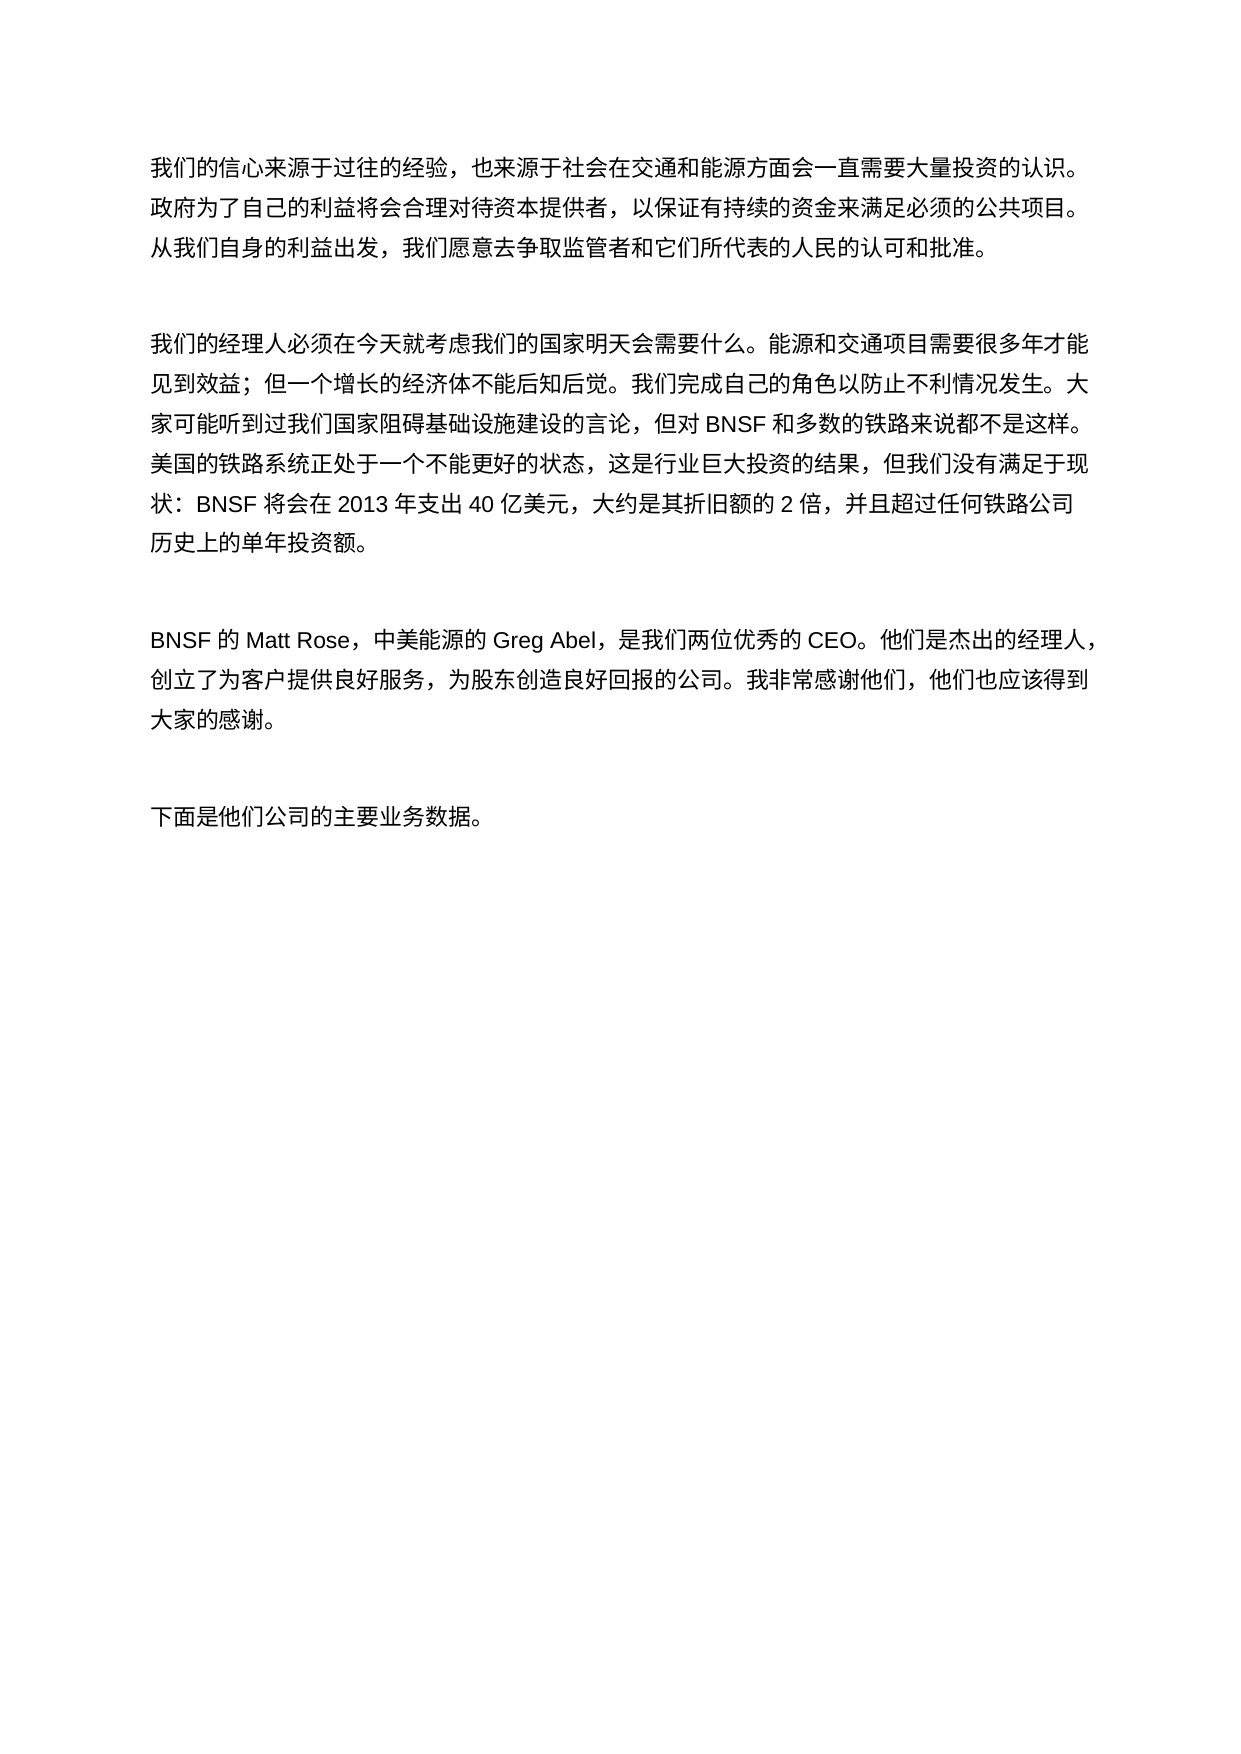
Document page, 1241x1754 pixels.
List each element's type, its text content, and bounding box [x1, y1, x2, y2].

text 我们的经理人必须在今天就考虑我们的国家明天会需要什么。能源和交通项目需要很多年才能见到效益；但一个增长的经济体不能后知后觉。我们完成自己的角色以防止不利情况发生。大家可能听到过我们国家阻碍基础设施建设的言论，但对 BNSF 和多数的铁路来说都不是这样。美国的铁路系统正处于一个不能更好的状态，这是行业巨大投资的结果，但我们没有满足于现状：BNSF 将会在 2013 年支出 40 亿美元，大约是其折旧额的 2 倍，并且超过任何铁路公司历史上的单年投资额。 [150, 326, 1090, 558]
text 下面是他们公司的主要业务数据。 [150, 798, 1090, 832]
text BNSF 的 Matt Rose，中美能源的 Greg Abel，是我们两位优秀的 CEO。他们是杰出的经理人，创立了为客户提供良好服务，为股东创造良好回报的公司。我非常感谢他们，他们也应该得到大家的感谢。 [150, 622, 1090, 735]
text 我们的信心来源于过往的经验，也来源于社会在交通和能源方面会一直需要大量投资的认识。政府为了自己的利益将会合理对待资本提供者，以保证有持续的资金来满足必须的公共项目。从我们自身的利益出发，我们愿意去争取监管者和它们所代表的人民的认可和批准。 [150, 150, 1090, 263]
